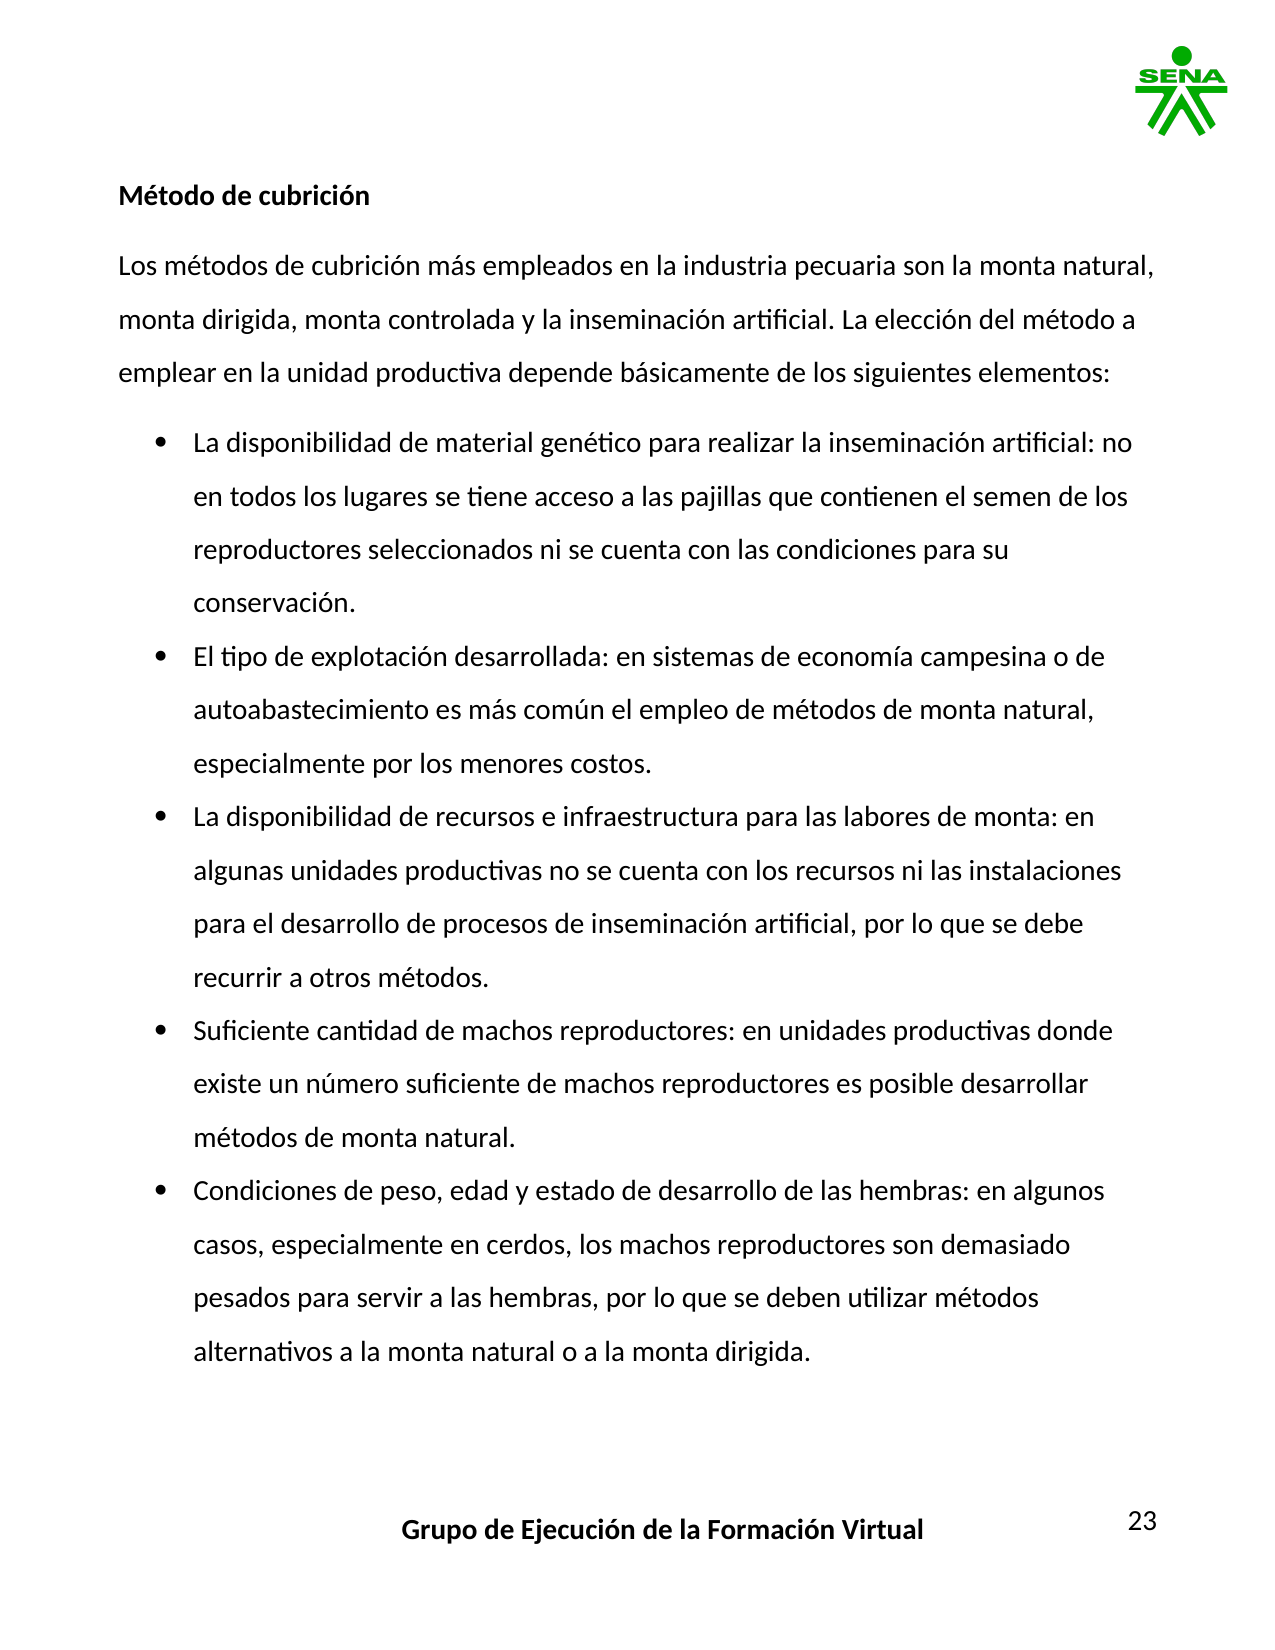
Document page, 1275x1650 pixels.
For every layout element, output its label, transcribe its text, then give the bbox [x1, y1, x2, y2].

picture [1135, 46, 1228, 136]
list La disponibilidad de material genético para realizar la inseminación artificial: no en todos los lugares se tiene acceso a las pajillas que contienen el semen de los reproductores seleccionados ni se cuenta con las condiciones para su conservación. [156, 424, 1157, 620]
text Los métodos de cubrición más empleados en la industria pecuaria son la monta natural, monta dirigida, monta controlada y la inseminación artificial. La elección del método a emplear en la unidad productiva depende básicamente de los siguientes elementos: [118, 247, 1157, 390]
list La disponibilidad de recursos e infraestructura para las labores de monta: en algunas unidades productivas no se cuenta con los recursos ni las instalaciones para el desarrollo de procesos de inseminación artificial, por lo que se debe recurrir a otros métodos. [156, 798, 1157, 994]
list Condiciones de peso, edad y estado de desarrollo de las hembras: en algunos casos, especialmente en cerdos, los machos reproductores son demasiado pesados para servir a las hembras, por lo que se deben utilizar métodos alternativos a la monta natural o a la monta dirigida. [156, 1172, 1157, 1368]
list Suficiente cantidad de machos reproductores: en unidades productivas donde existe un número suficiente de machos reproductores es posible desarrollar métodos de monta natural. [156, 1012, 1157, 1154]
text Método de cubrición [118, 177, 1157, 213]
list El tipo de explotación desarrollada: en sistemas de economía campesina o de autoabastecimiento es más común el empleo de métodos de monta natural, especialmente por los menores costos. [156, 638, 1157, 781]
